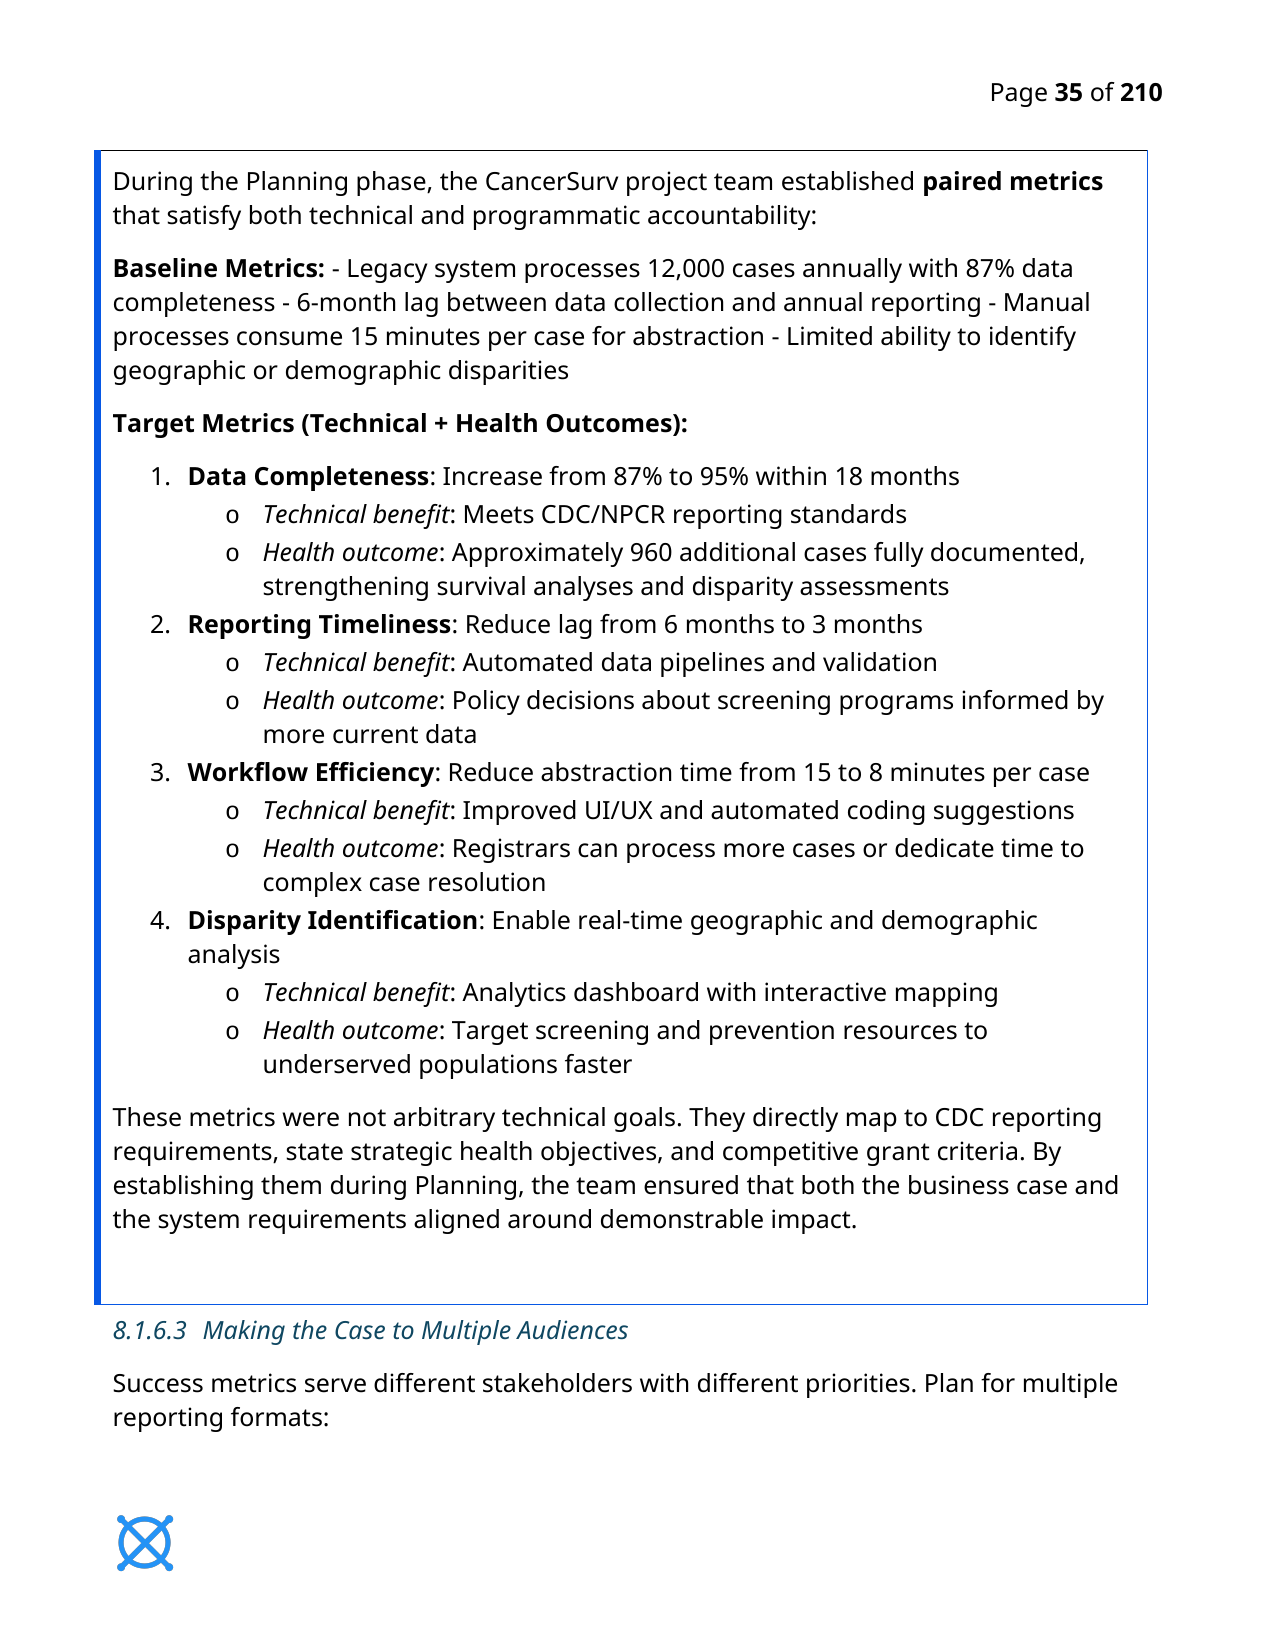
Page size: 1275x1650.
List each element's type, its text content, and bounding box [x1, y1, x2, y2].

table_cell During the Planning phase, the CancerSurv project team established paired metrics that satisfy both technical and programmatic accountability: Baseline Metrics: - Legacy system processes 12,000 cases annually with 87% data completeness - 6-month lag between data collection and annual reporting - Manual processes consume 15 minutes per case for abstraction - Limited ability to identify geographic or demographic disparities Target Metrics (Technical + Health Outcomes): Data Completeness: Increase from 87% to 95% within 18 months Technical benefit: Meets CDC/NPCR reporting standards Health outcome: Approximately 960 additional cases fully documented, strengthening survival analyses and disparity assessments Reporting Timeliness: Reduce lag from 6 months to 3 months Technical benefit: Automated data pipelines and validation Health outcome: Policy decisions about screening programs informed by more current data Workflow Efficiency: Reduce abstraction time from 15 to 8 minutes per case Technical benefit: Improved UI/UX and automated coding suggestions Health outcome: Registrars can process more cases or dedicate time to complex case resolution Disparity Identification: Enable real-time geographic and demographic analysis Technical benefit: Analytics dashboard with interactive mapping Health outcome: Target screening and prevention resources to underserved populations faster These metrics were not arbitrary technical goals. They directly map to CDC reporting requirements, state strategic health objectives, and competitive grant criteria. By establishing them during Planning, the team ensured that both the business case and the system requirements aligned around demonstrable impact. [101, 151, 1147, 1303]
text Success metrics serve different stakeholders with different priorities. Plan for multiple reporting formats: [112, 1366, 1162, 1434]
picture [112, 1511, 177, 1575]
subtitle Making the Case to Multiple Audiences [112, 1313, 1162, 1347]
